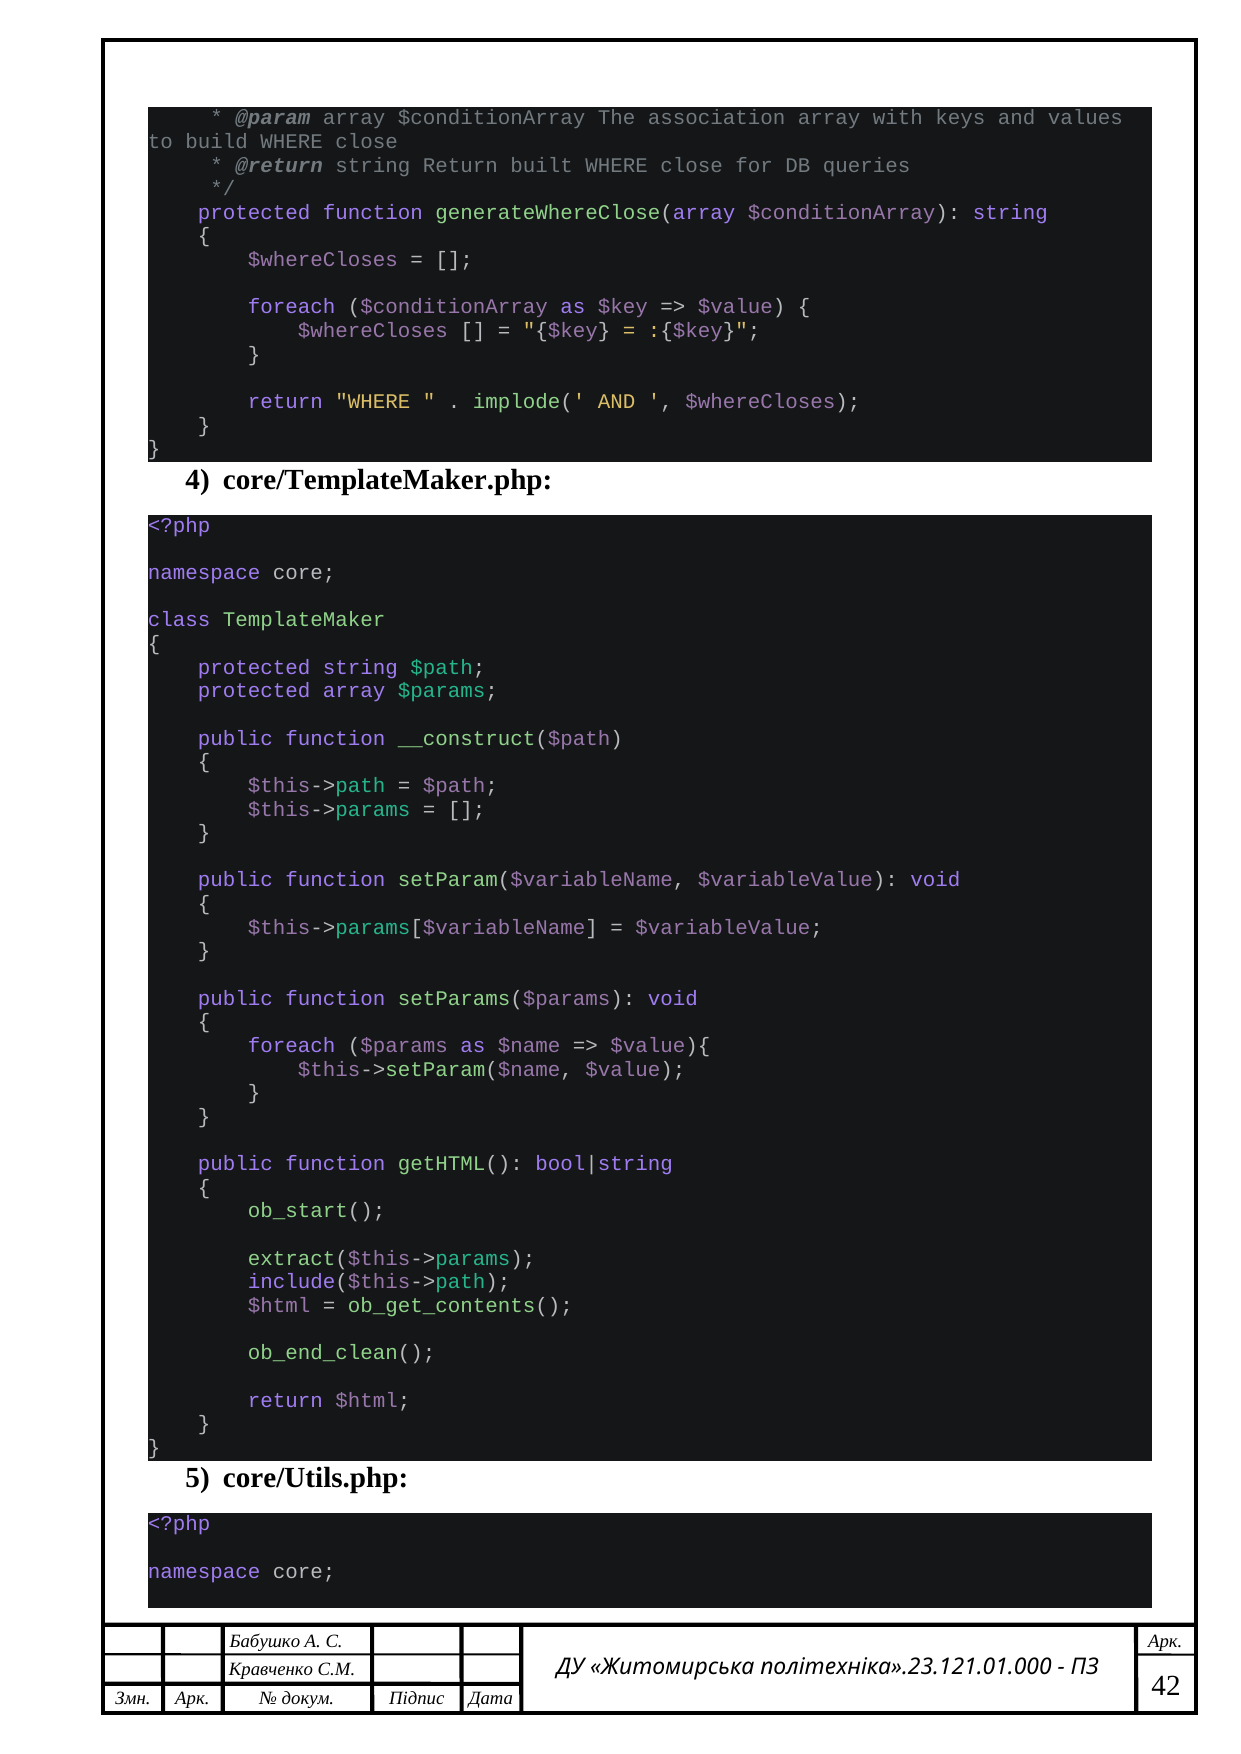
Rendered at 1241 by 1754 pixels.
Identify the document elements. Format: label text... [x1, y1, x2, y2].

text <?php namespace core; class TemplateMaker { protected string $path; protected array $params; public function __construct($path) { $this->path = $path; $this->params = []; } public function setParam($variableName, $variableValue): void { $this->params[$variableName] = $variableValue; } public function setParams($params): void { foreach ($params as $name => $value){ $this->setParam($name, $value); } } public function getHTML(): bool|string { ob_start(); extract($this->params); include($this->path); $html = ob_get_contents(); ob_end_clean(); return $html; } } [148, 515, 1152, 1461]
list core/Utils.php: [185, 1461, 1152, 1494]
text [148, 1513, 1152, 1608]
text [148, 107, 1152, 462]
list core/TemplateMaker.php: [185, 462, 1152, 496]
